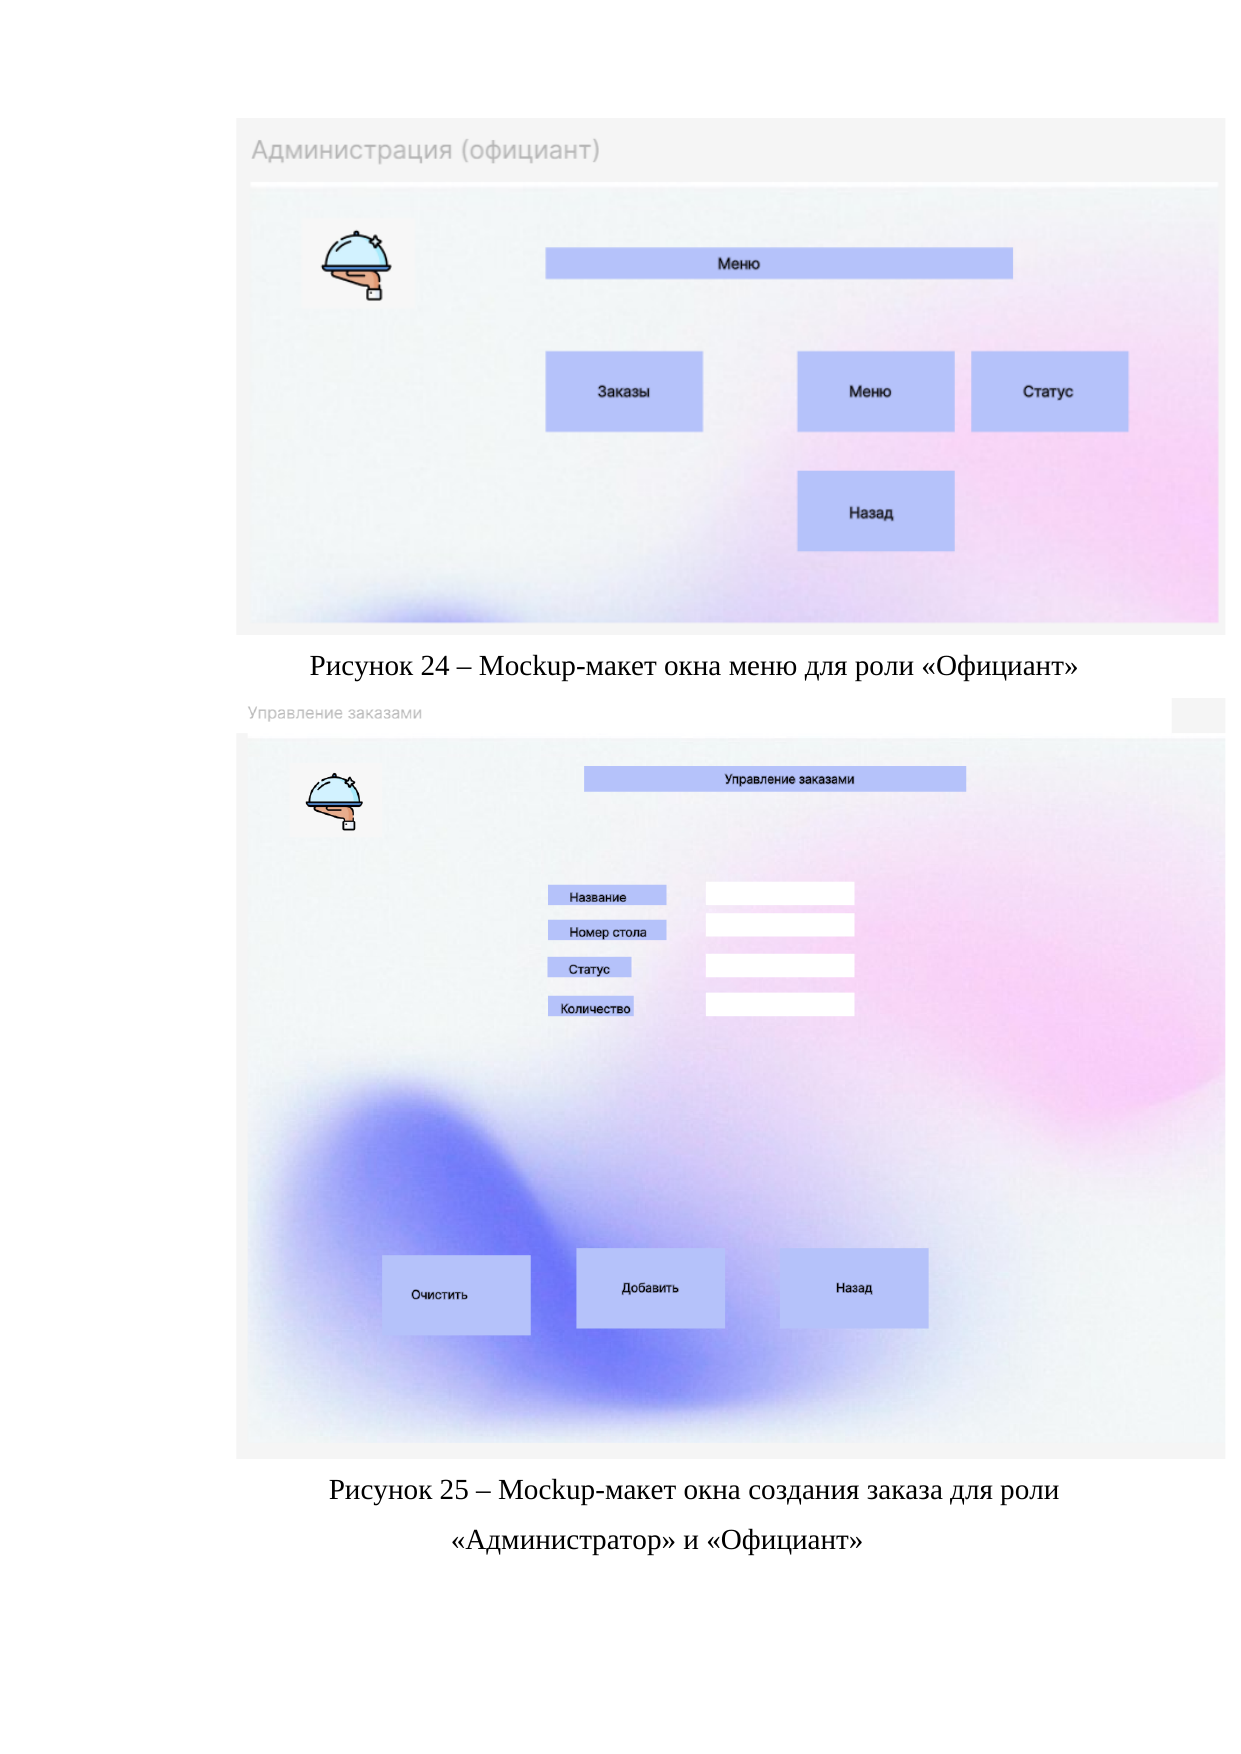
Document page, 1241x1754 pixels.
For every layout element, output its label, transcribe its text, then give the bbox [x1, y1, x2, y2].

picture [236, 698, 1226, 1459]
text Рисунок 24 – Mockup-макет окна меню для роли «Официант» [162, 648, 1152, 682]
picture [236, 118, 1226, 635]
text Рисунок 25 – Mockup-макет окна создания заказа для роли «Администратор» и «Официант» [162, 1472, 1152, 1556]
